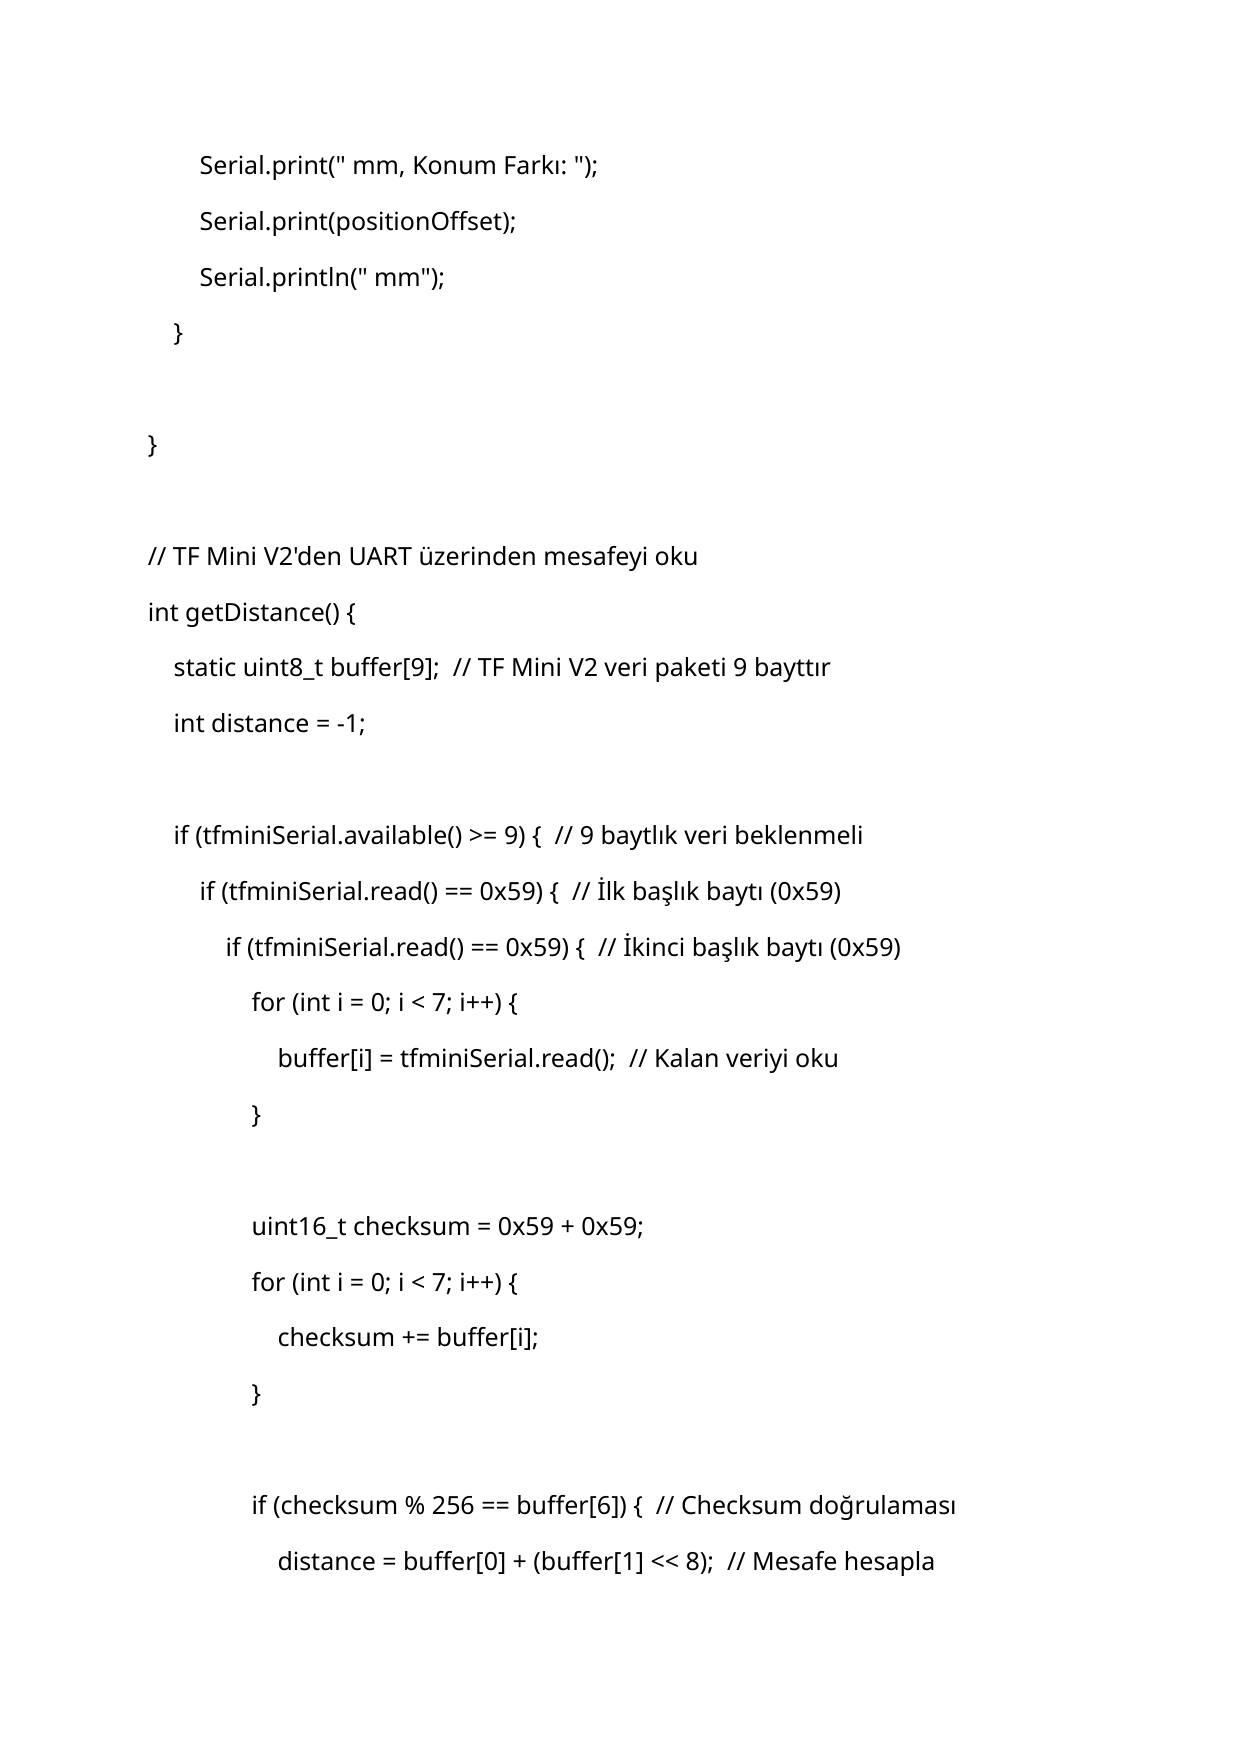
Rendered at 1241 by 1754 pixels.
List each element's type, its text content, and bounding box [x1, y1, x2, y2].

text buffer[i] = tfminiSerial.read(); // Kalan veriyi oku [148, 1041, 1093, 1075]
text if (tfminiSerial.available() >= 9) { // 9 baytlık veri beklenmeli [148, 818, 1093, 852]
text uint16_t checksum = 0x59 + 0x59; [148, 1208, 1093, 1242]
text if (checksum % 256 == buffer[6]) { // Checksum doğrulaması [148, 1488, 1093, 1522]
text // TF Mini V2'den UART üzerinden mesafeyi oku [148, 538, 1093, 572]
text checksum += buffer[i]; [148, 1320, 1093, 1354]
text Serial.println(" mm"); [148, 259, 1093, 293]
text } [148, 1097, 1093, 1131]
text int distance = -1; [148, 706, 1093, 740]
text } [148, 1376, 1093, 1410]
text } [148, 315, 1093, 349]
text if (tfminiSerial.read() == 0x59) { // İkinci başlık baytı (0x59) [148, 929, 1093, 963]
text Serial.print(positionOffset); [148, 203, 1093, 237]
text int getDistance() { [148, 594, 1093, 628]
text } [148, 427, 1093, 461]
text distance = buffer[0] + (buffer[1] << 8); // Mesafe hesapla [148, 1543, 1093, 1577]
text for (int i = 0; i < 7; i++) { [148, 1264, 1093, 1298]
text Serial.print(" mm, Konum Farkı: "); [148, 148, 1093, 182]
text for (int i = 0; i < 7; i++) { [148, 985, 1093, 1019]
text if (tfminiSerial.read() == 0x59) { // İlk başlık baytı (0x59) [148, 873, 1093, 907]
text static uint8_t buffer[9]; // TF Mini V2 veri paketi 9 bayttır [148, 650, 1093, 684]
